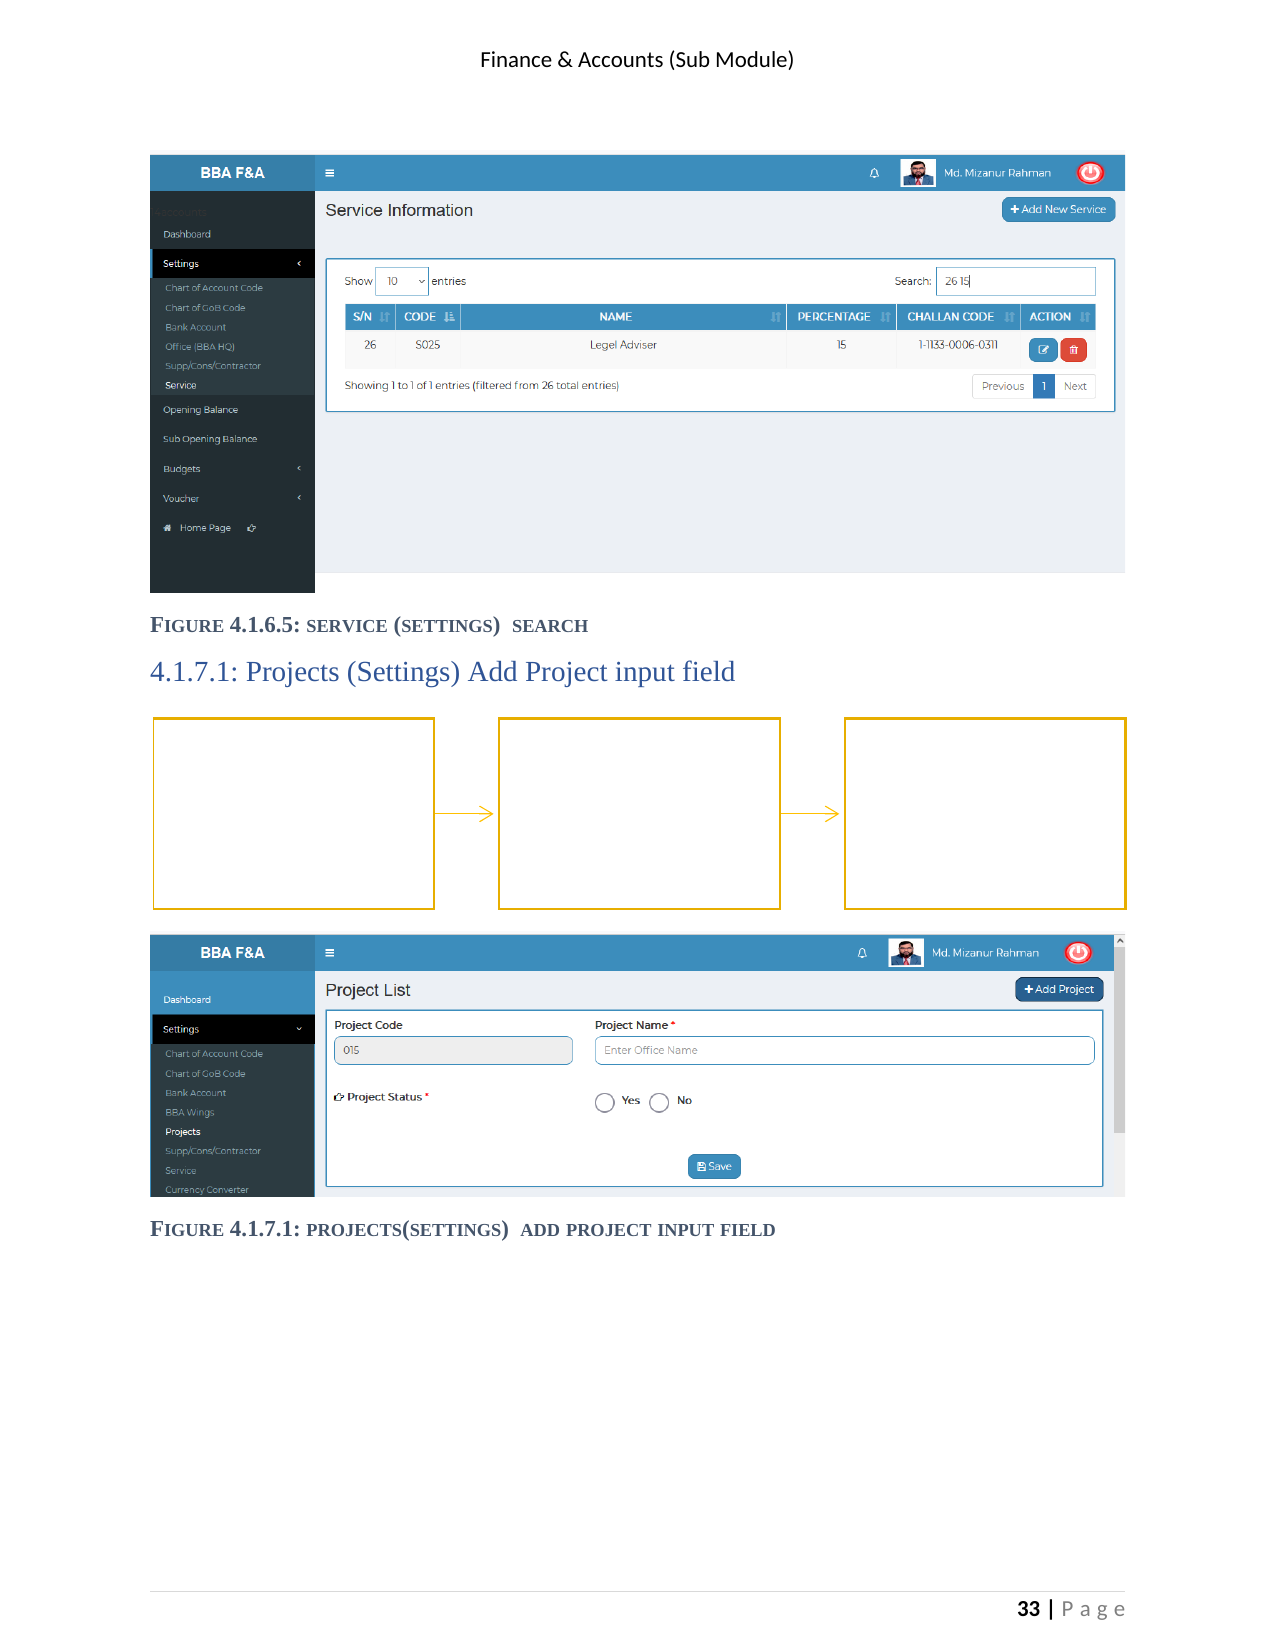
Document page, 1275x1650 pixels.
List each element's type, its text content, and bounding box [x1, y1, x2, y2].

text Figure 4.1.6.5: service (settings) search [150, 611, 1125, 638]
text Figure 4.1.7.1: projects(settings) add project input field [150, 1215, 1125, 1241]
picture [150, 150, 1125, 593]
picture [150, 931, 1125, 1197]
subtitle 4.1.7.1: Projects (Settings) Add Project input field [150, 654, 1125, 688]
